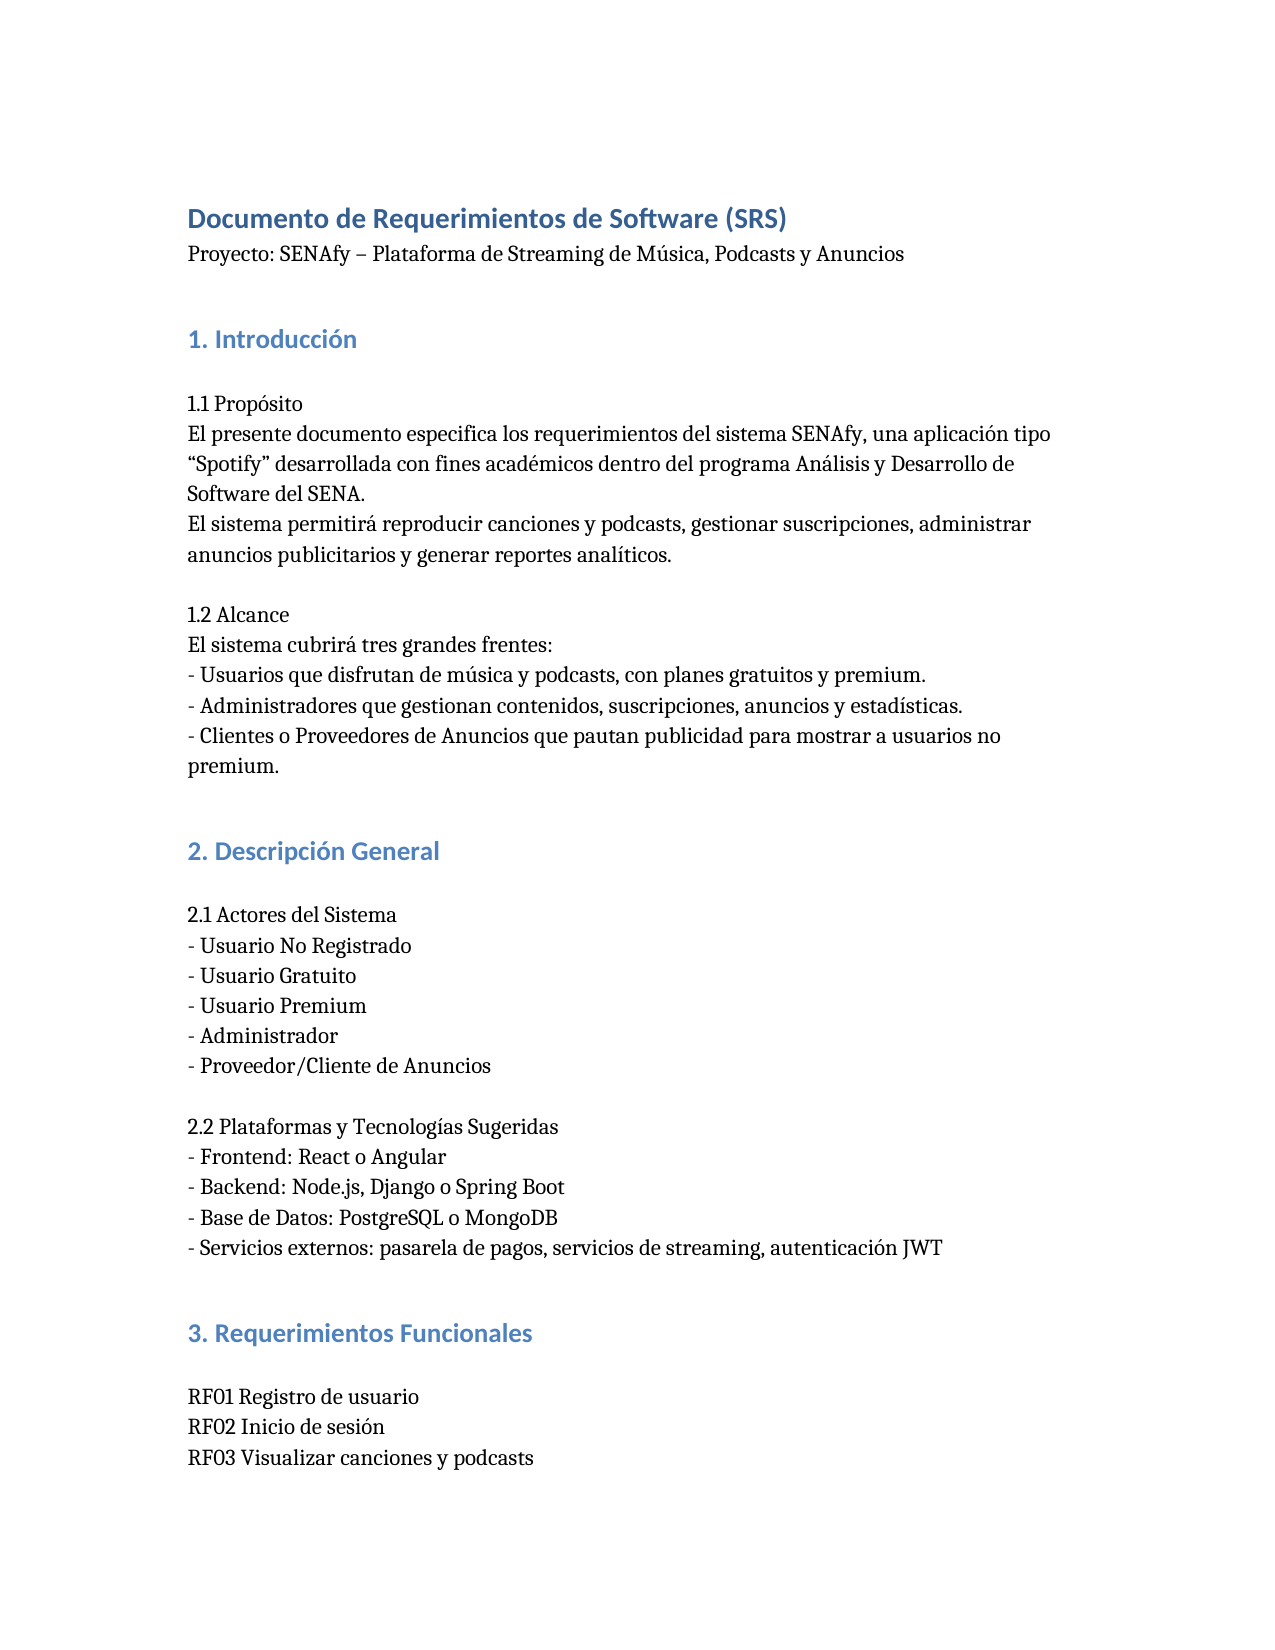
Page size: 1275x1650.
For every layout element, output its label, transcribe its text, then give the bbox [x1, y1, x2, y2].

subtitle 2. Descripción General [187, 834, 1087, 867]
text 1.1 Propósito El presente documento especifica los requerimientos del sistema SENAfy, una aplicación tipo “Spotify” desarrollada con fines académicos dentro del programa Análisis y Desarrollo de Software del SENA. El sistema permitirá reproducir canciones y podcasts, gestionar suscripciones, administrar anuncios publicitarios y generar reportes analíticos. 1.2 Alcance El sistema cubrirá tres grandes frentes: - Usuarios que disfrutan de música y podcasts, con planes gratuitos y premium. - Administradores que gestionan contenidos, suscripciones, anuncios y estadísticas. - Clientes o Proveedores de Anuncios que pautan publicidad para mostrar a usuarios no premium. [187, 360, 1087, 809]
subtitle 3. Requerimientos Funcionales [187, 1316, 1087, 1349]
subtitle Documento de Requerimientos de Software (SRS) [187, 200, 1087, 236]
text Proyecto: SENAfy – Plataforma de Streaming de Música, Podcasts y Anuncios [187, 241, 1087, 297]
subtitle 1. Introducción [187, 322, 1087, 355]
text 2.1 Actores del Sistema - Usuario No Registrado - Usuario Gratuito - Usuario Premium - Administrador - Proveedor/Cliente de Anuncios 2.2 Plataformas y Tecnologías Sugeridas - Frontend: React o Angular - Backend: Node.js, Django o Spring Boot - Base de Datos: PostgreSQL o MongoDB - Servicios externos: pasarela de pagos, servicios de streaming, autenticación JWT [187, 872, 1087, 1291]
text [187, 1354, 1087, 1471]
